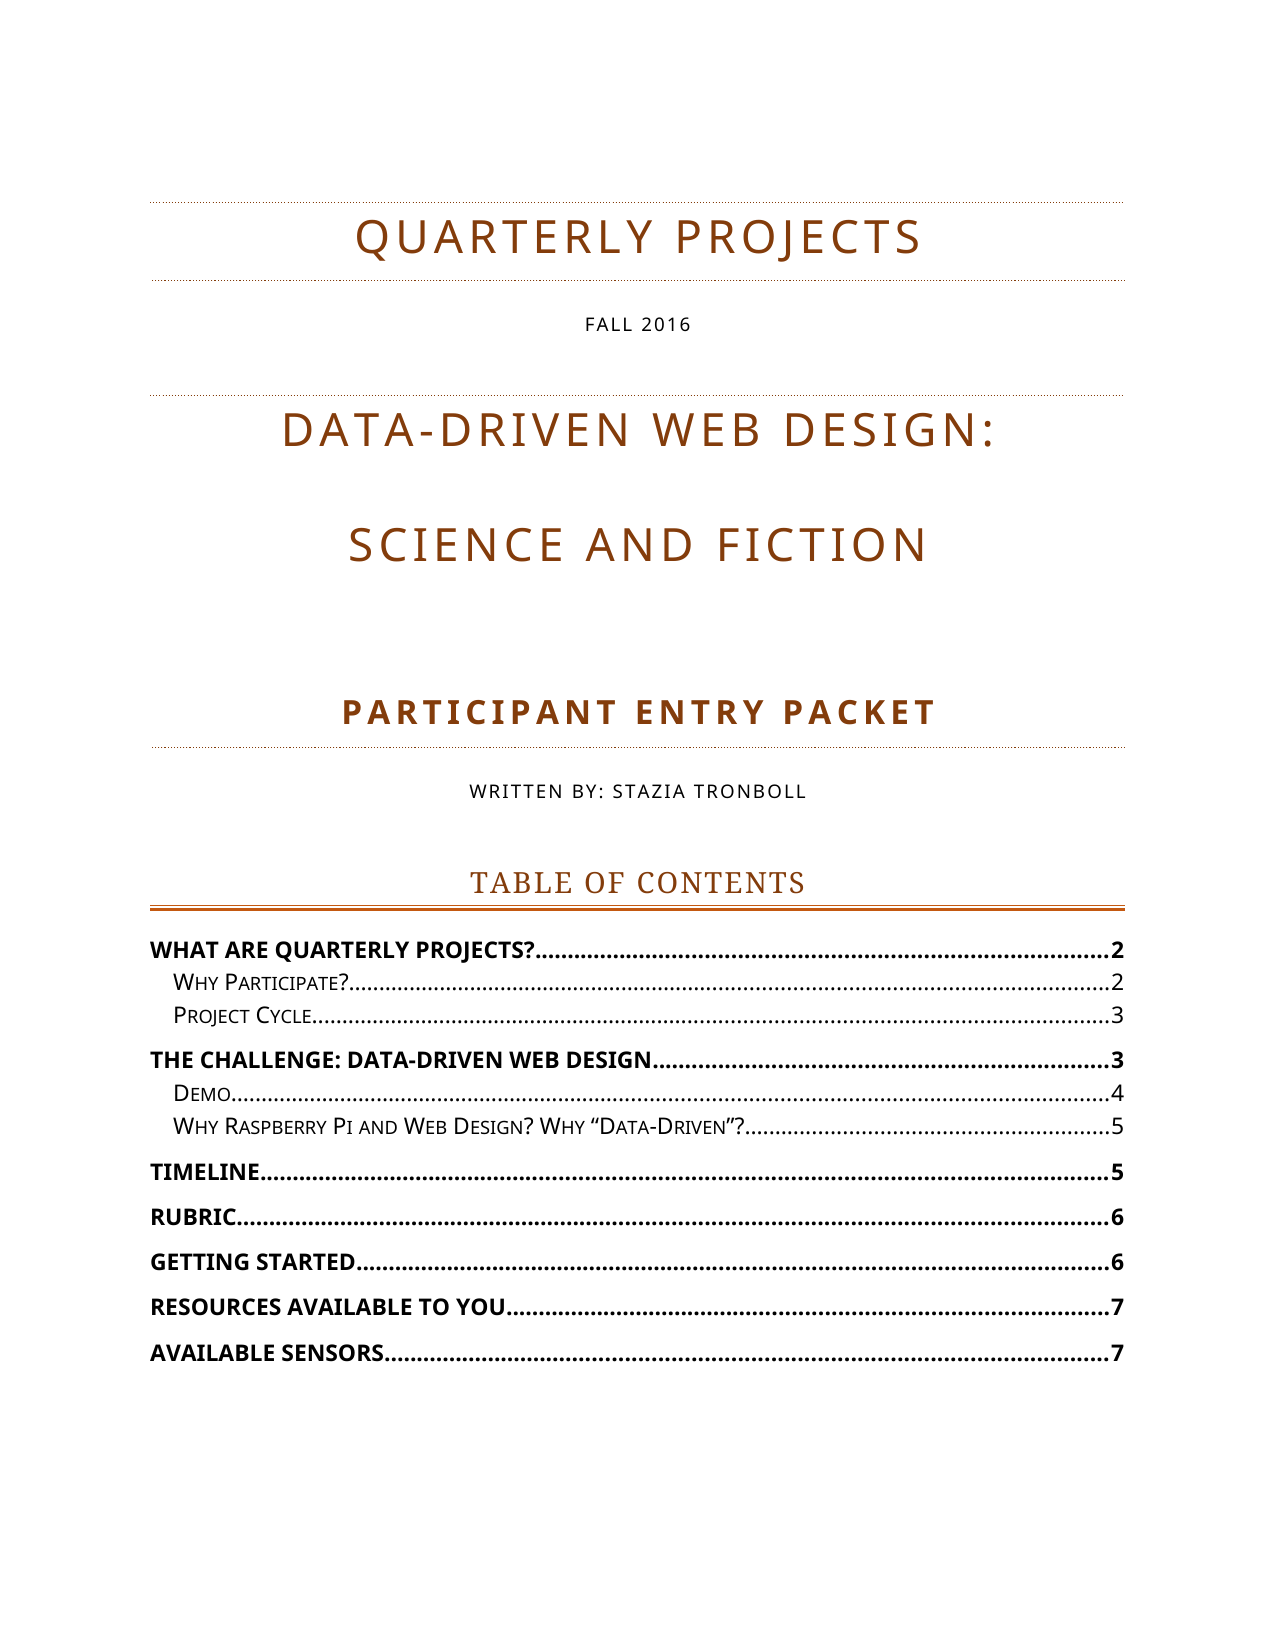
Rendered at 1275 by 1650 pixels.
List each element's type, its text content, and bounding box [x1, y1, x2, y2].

title Data-Driven Web Design: [150, 395, 1125, 460]
title Quarterly Projects [150, 202, 1125, 280]
subtitle Fall 2016 [150, 311, 1125, 337]
subtitle Written by: Stazia Tronboll [150, 779, 1125, 804]
title Science and Fiction [150, 510, 1125, 575]
title Participant Entry Packet [150, 624, 1125, 748]
